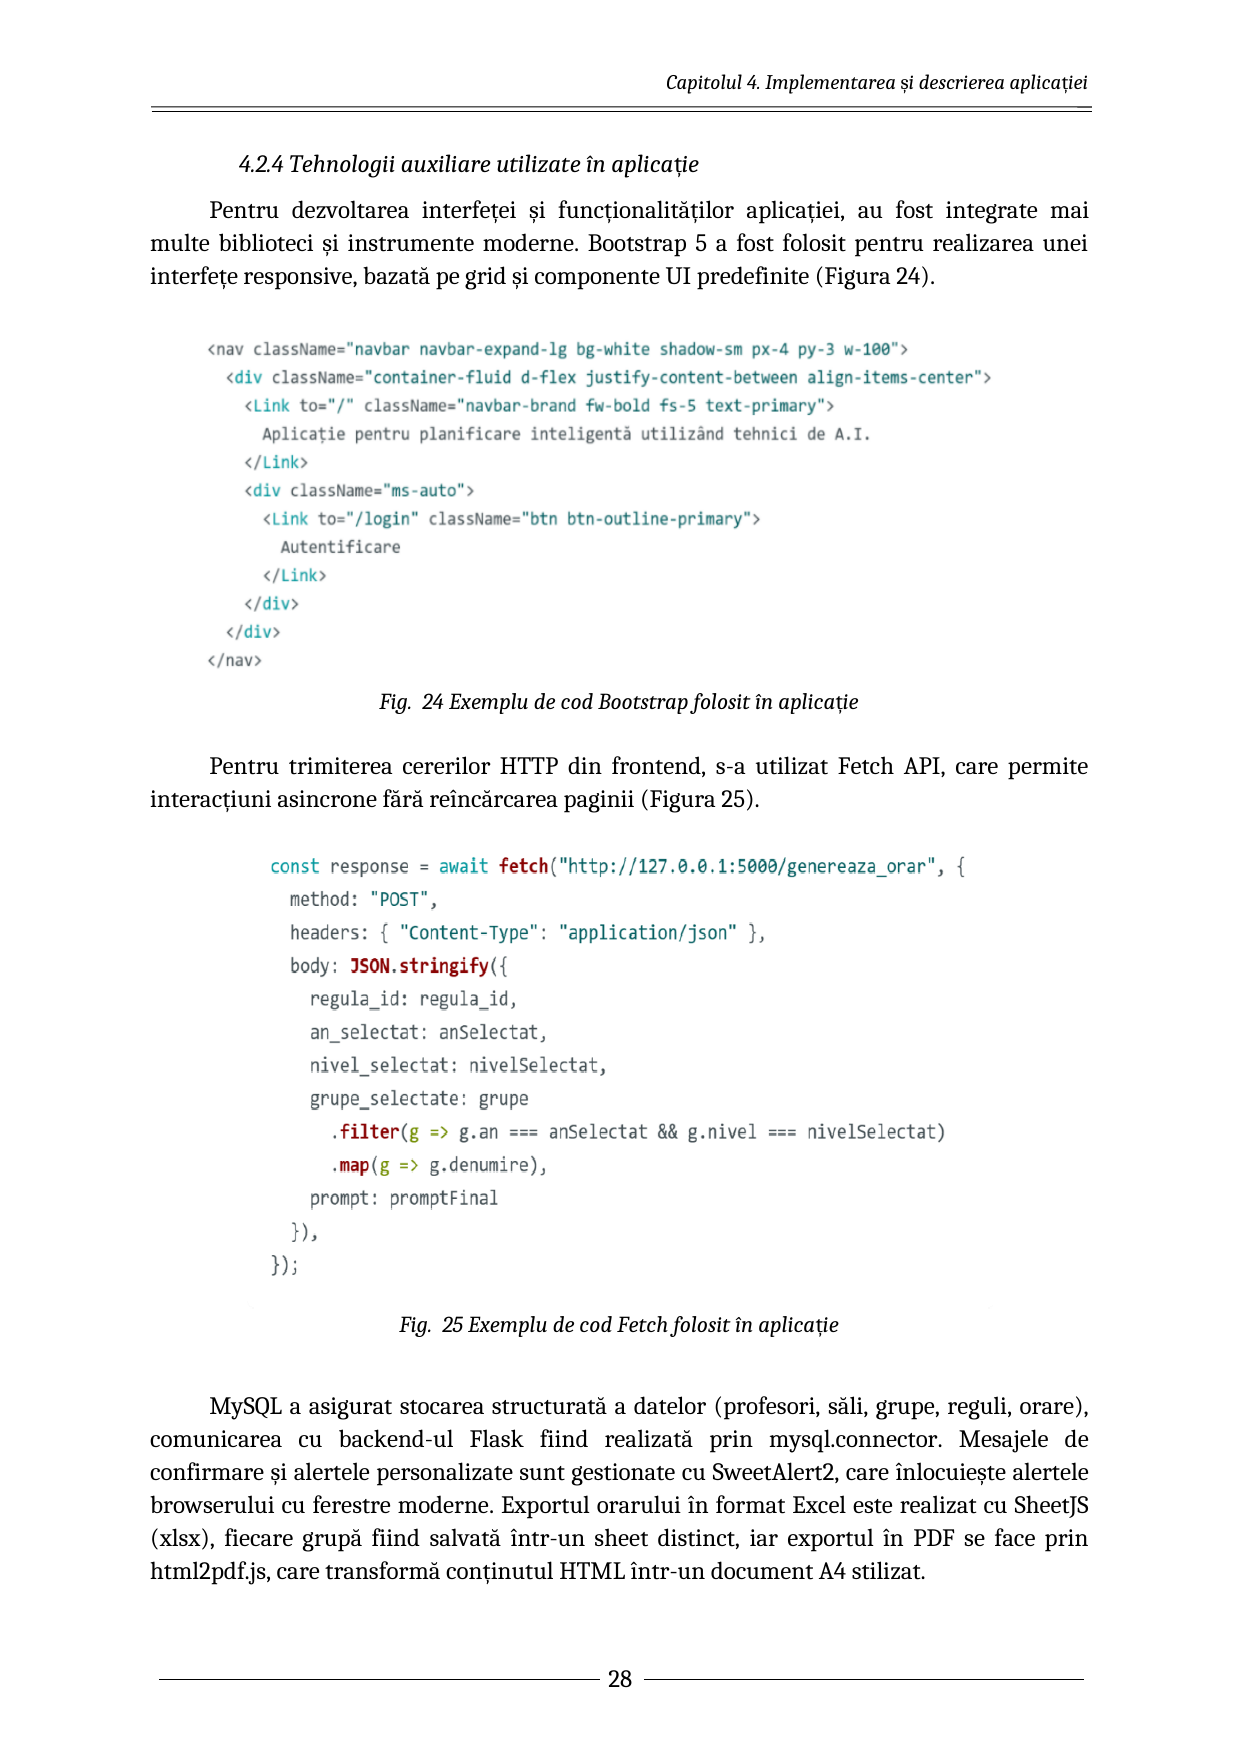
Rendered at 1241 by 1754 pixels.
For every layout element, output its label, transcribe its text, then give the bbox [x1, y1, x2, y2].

subtitle Fig. 24 Exemplu de cod Bootstrap folosit în aplicație [150, 689, 1090, 715]
text Pentru dezvoltarea interfeței și funcționalităților aplicației, au fost integrate mai multe biblioteci și instrumente moderne. Bootstrap 5 a fost folosit pentru realizarea unei interfețe responsive, bazată pe grid și componente UI predefinite (Figura 24). [150, 196, 1090, 290]
text Pentru trimiterea cererilor HTTP din frontend, s-a utilizat Fetch API, care permite interacțiuni asincrone fără reîncărcarea paginii (Figura 25). [150, 752, 1090, 814]
subtitle Fig. 25 Exemplu de cod Fetch folosit în aplicație [150, 1312, 1090, 1338]
picture [186, 327, 1054, 685]
text MySQL a asigurat stocarea structurată a datelor (profesori, săli, grupe, reguli, orare), comunicarea cu backend-ul Flask fiind realizată prin mysql.connector. Mesajele de confirmare și alertele personalizate sunt gestionate cu SweetAlert2, care înlocuiește alertele browserului cu ferestre moderne. Exportul orarului în format Excel este realizat cu SheetJS (xlsx), fiecare grupă fiind salvată într-un sheet distinct, iar exportul în PDF se face prin html2pdf.js, care transformă conținutul HTML într-un document A4 stilizat. [150, 1392, 1090, 1586]
subtitle 4.2.4 Tehnologii auxiliare utilizate în aplicație [150, 150, 1090, 179]
picture [247, 851, 993, 1309]
